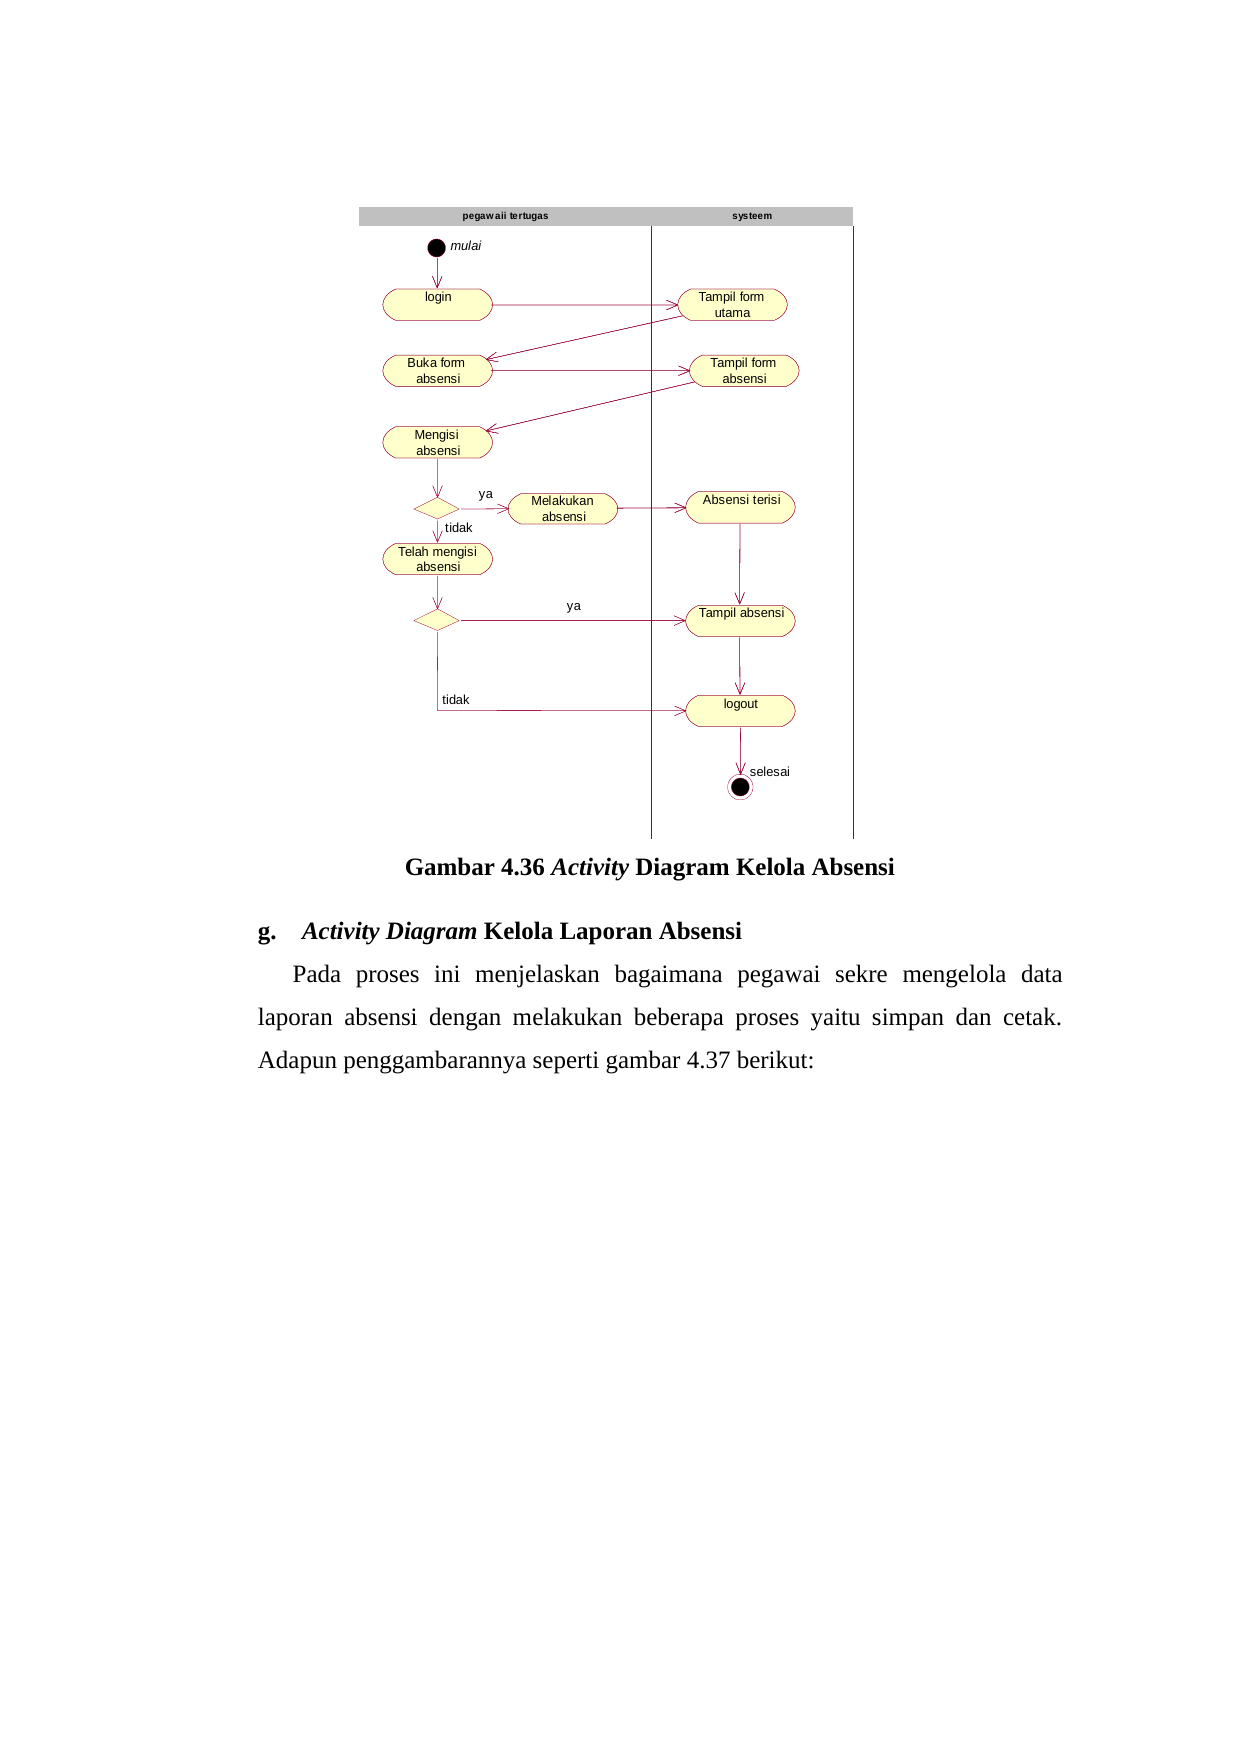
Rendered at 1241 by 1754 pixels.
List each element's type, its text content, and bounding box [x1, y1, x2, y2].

text Gambar 4.36 Activity Diagram Kelola Absensi [236, 852, 1063, 881]
list Pada proses ini menjelaskan bagaimana pegawai sekre mengelola data laporan absensi dengan melakukan beberapa proses yaitu simpan dan cetak. Adapun penggambarannya seperti gambar 4.37 berikut: [258, 959, 1063, 1074]
list Activity Diagram Kelola Laporan Absensi [258, 916, 1063, 945]
